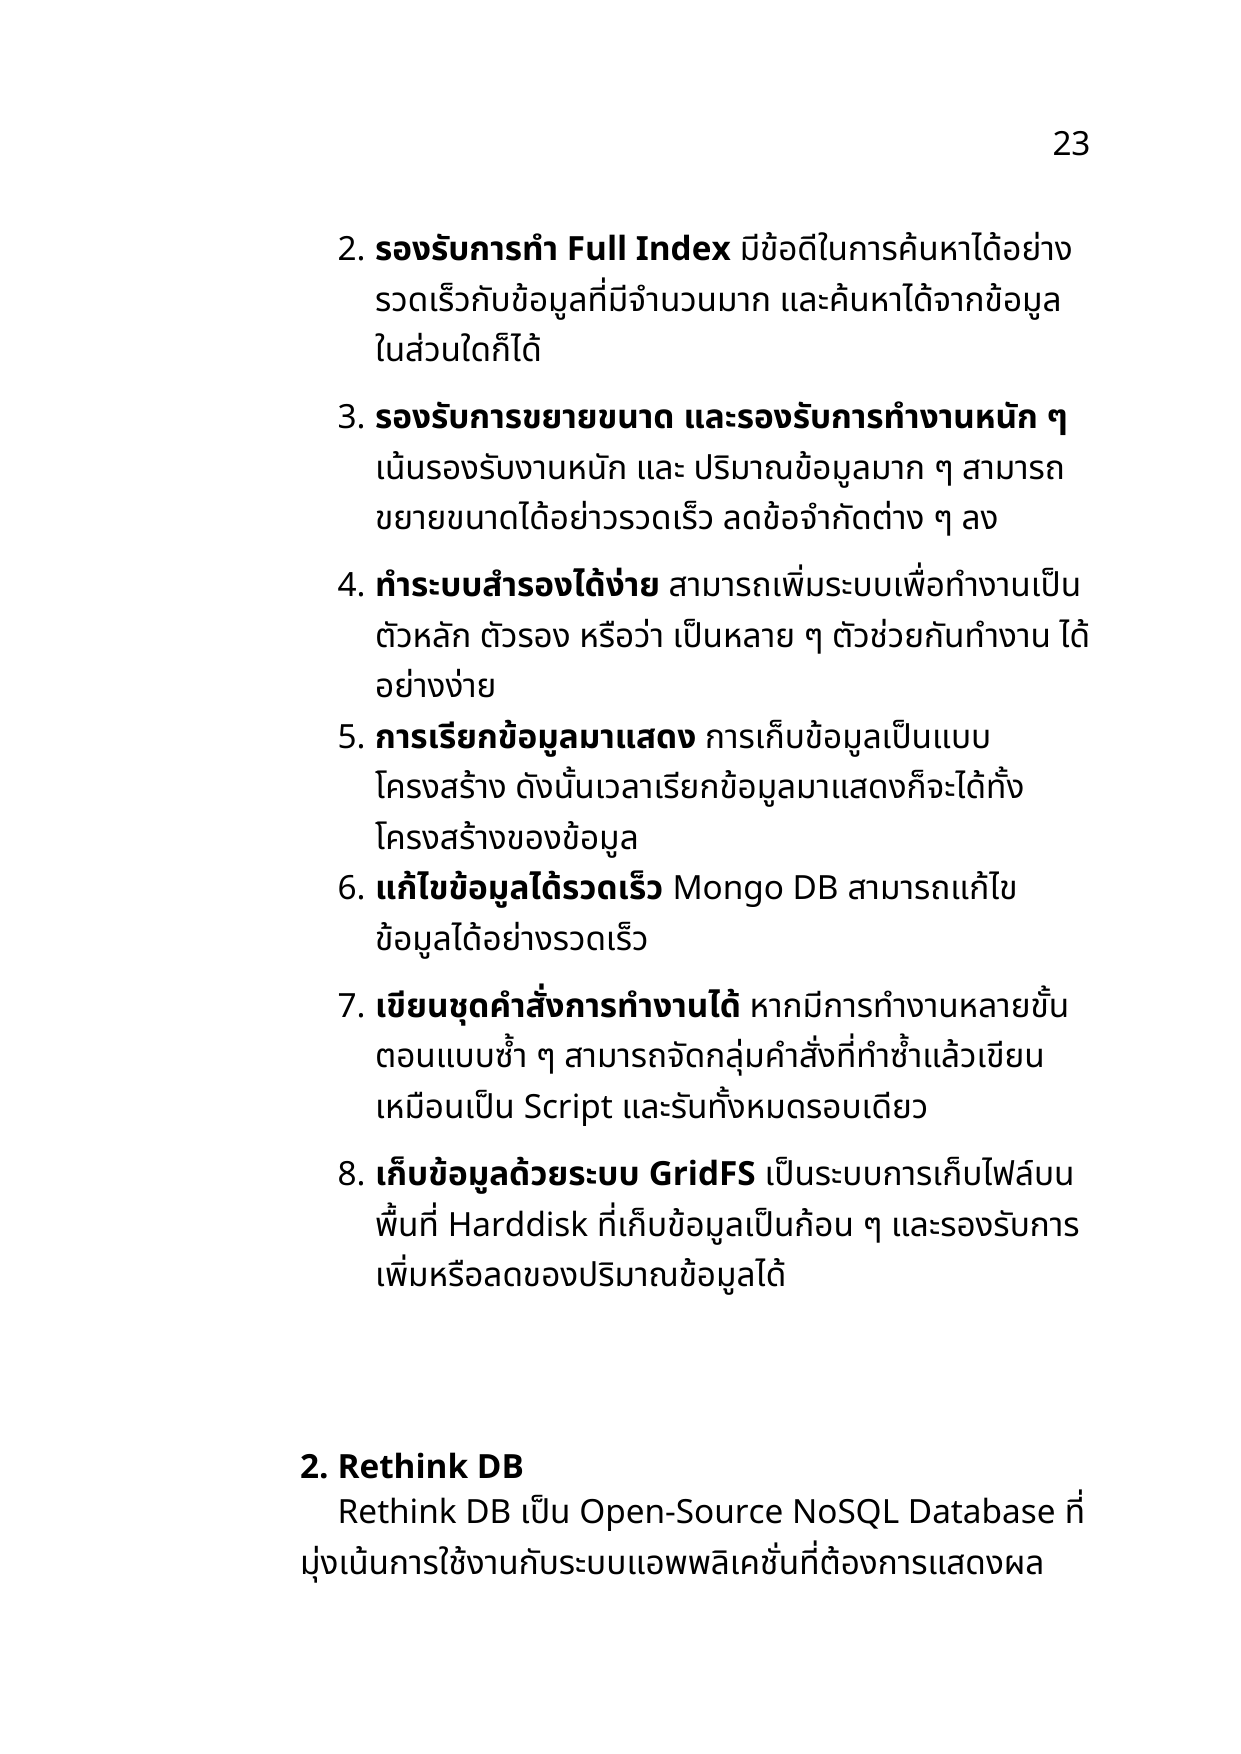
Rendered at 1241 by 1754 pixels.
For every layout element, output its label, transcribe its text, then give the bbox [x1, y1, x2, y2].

text 6. แก้ไขข้อมูลได้รวดเร็ว Mongo DB สามารถแก้ไขข้อมูลได้อย่างรวดเร็ว [337, 864, 1090, 965]
text 2. รองรับการทำ Full Index มีข้อดีในการค้นหาได้อย่างรวดเร็วกับข้อมูลที่มีจำนวนมาก และค้นหาได้จากข้อมูลในส่วนใดก็ได้ [337, 225, 1090, 376]
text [300, 1488, 1090, 1589]
list 5. การเรียกข้อมูลมาแสดง การเก็บข้อมูลเป็นแบบโครงสร้าง ดังนั้นเวลาเรียกข้อมูลมาแสดงก็จะได้ทั้งโครงสร้างของข้อมูล [337, 713, 1090, 864]
list 4. ทำระบบสำรองได้ง่าย สามารถเพิ่มระบบเพื่อทำงานเป็นตัวหลัก ตัวรอง หรือว่า เป็นหลาย ๆ ตัวช่วยกันทำงาน ได้อย่างง่าย [337, 561, 1090, 713]
text 3. รองรับการขยายขนาด และรองรับการทำงานหนัก ๆ เน้นรองรับงานหนัก และ ปริมาณข้อมูลมาก ๆ สามารถขยายขนาดได้อย่าวรวดเร็ว ลดข้อจำกัดต่าง ๆ ลง [337, 393, 1090, 544]
text 7. เขียนชุดคำสั่งการทำงานได้ หากมีการทำงานหลายขั้นตอนแบบซ้ำ ๆ สามารถจัดกลุ่มคำสั่งที่ทำซ้ำแล้วเขียนเหมือนเป็น Script และรันทั้งหมดรอบเดียว [337, 982, 1090, 1133]
list Rethink DB [300, 1443, 1090, 1488]
text 8. เก็บข้อมูลด้วยระบบ GridFS เป็นระบบการเก็บไฟล์บนพื้นที่ Harddisk ที่เก็บข้อมูลเป็นก้อน ๆ และรองรับการเพิ่มหรือลดของปริมาณข้อมูลได้ [337, 1150, 1090, 1302]
